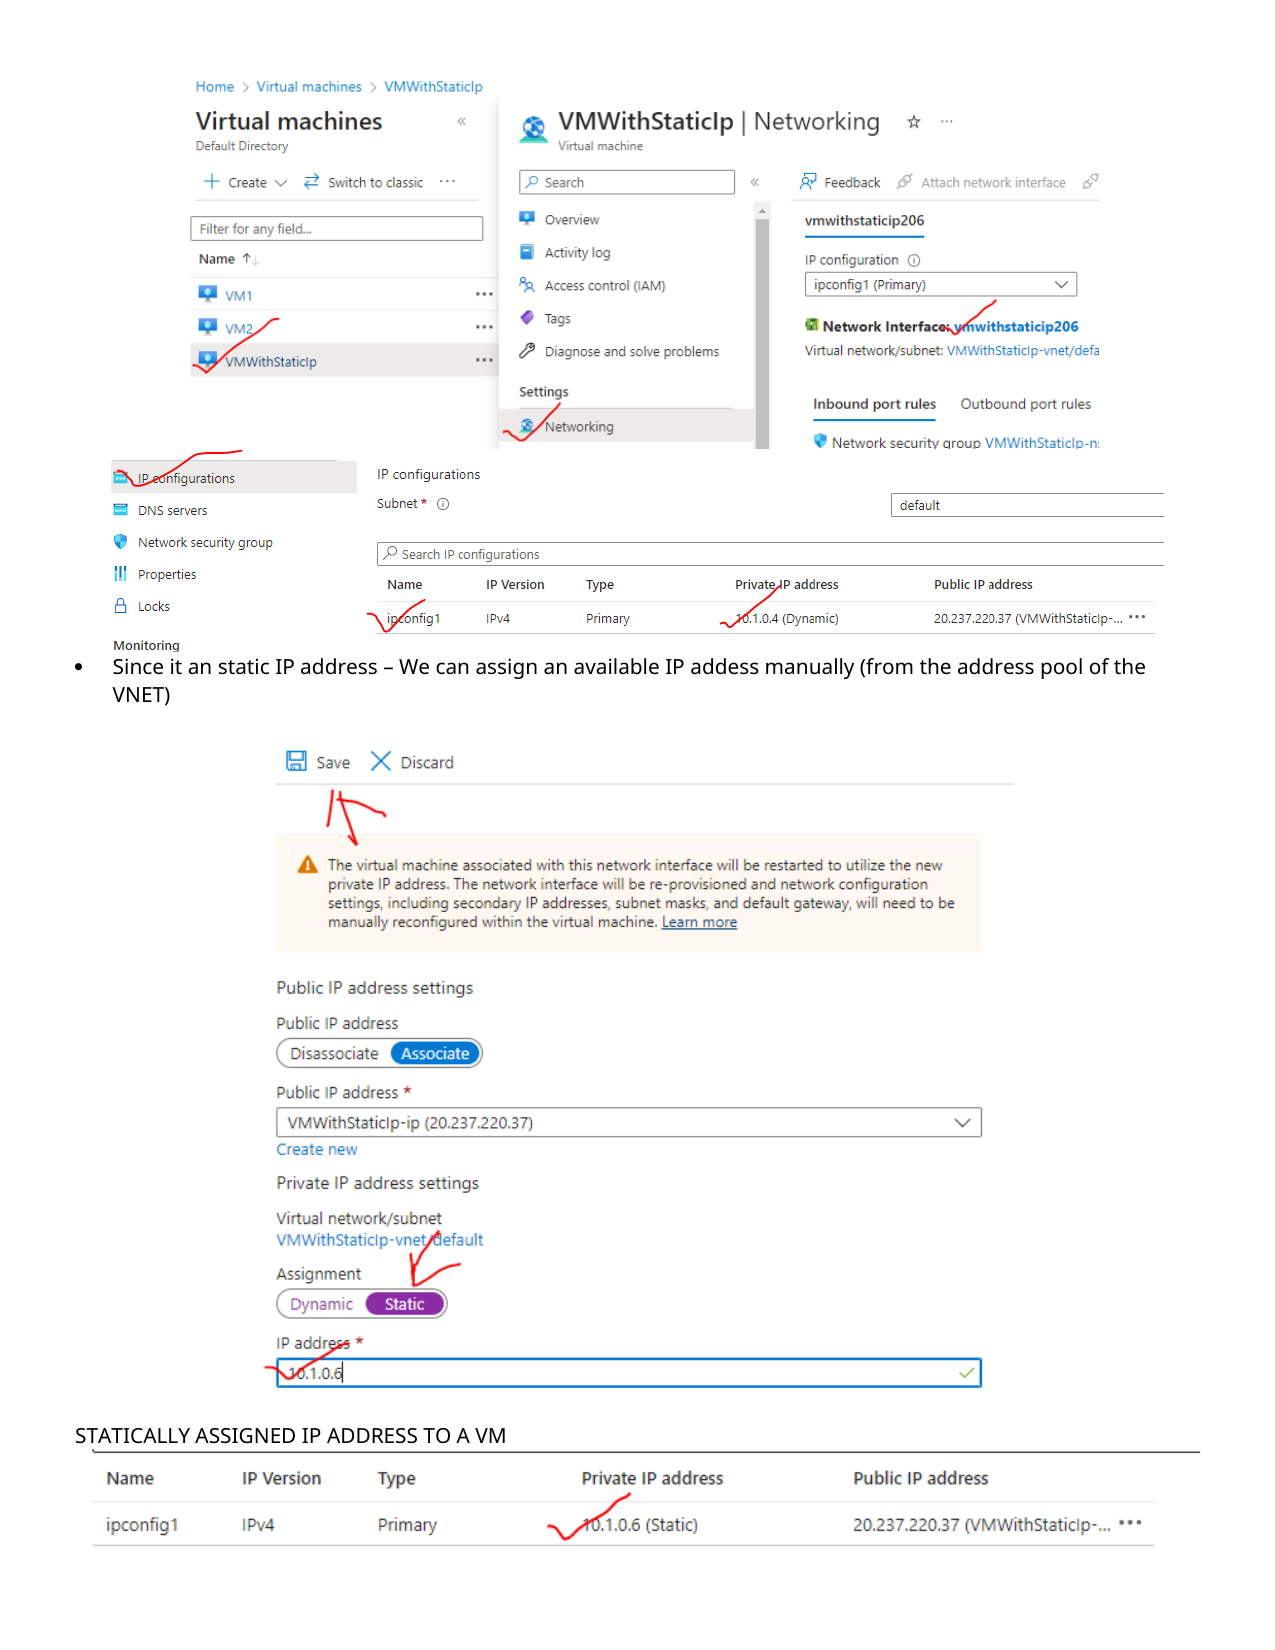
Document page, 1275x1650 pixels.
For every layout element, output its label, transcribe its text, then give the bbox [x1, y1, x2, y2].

picture [111, 75, 1164, 652]
text STATICALLY ASSIGNED IP ADDRESS TO A VM [75, 1421, 1200, 1449]
list Since it an static IP address – We can assign an available IP addess manually (from the address pool of the VNET) [75, 652, 1200, 709]
picture [261, 737, 1014, 1422]
picture [75, 1449, 1200, 1575]
